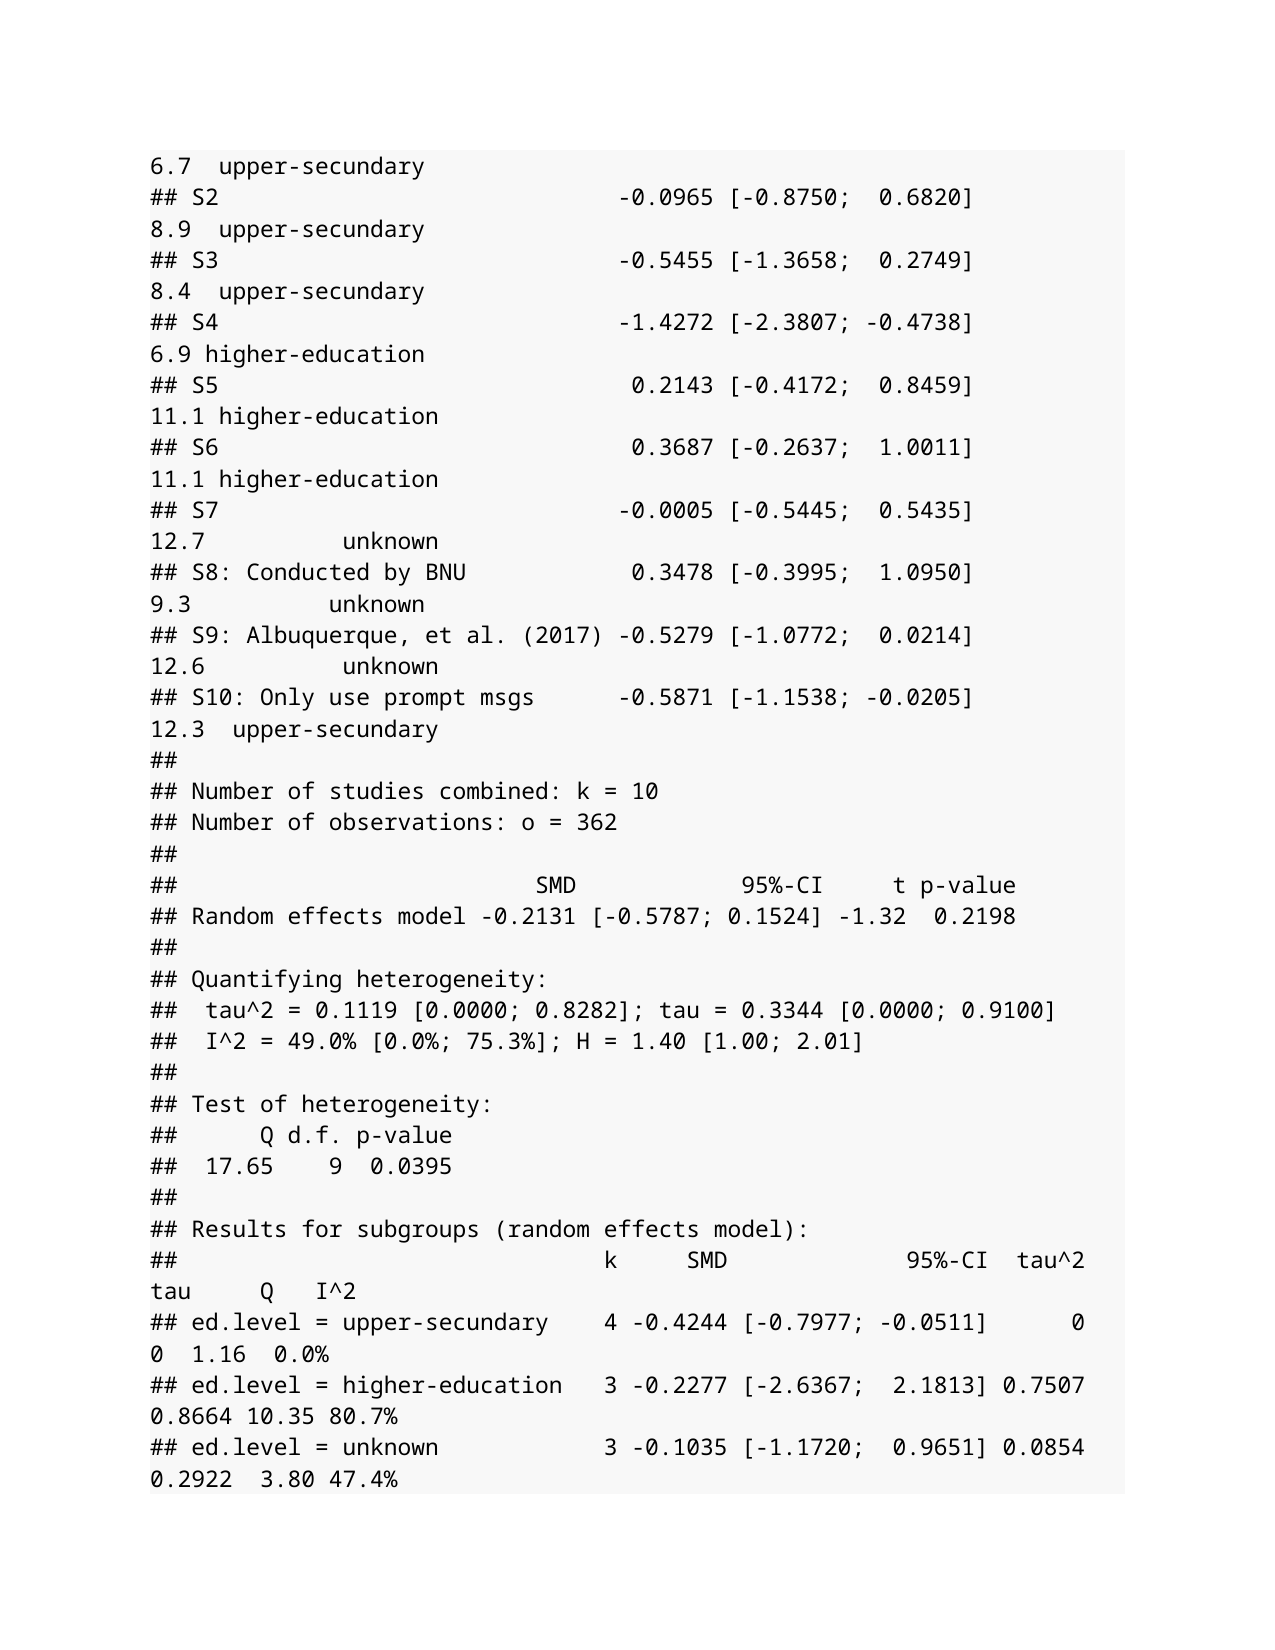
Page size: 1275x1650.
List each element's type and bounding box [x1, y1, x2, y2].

text [150, 150, 1125, 1494]
